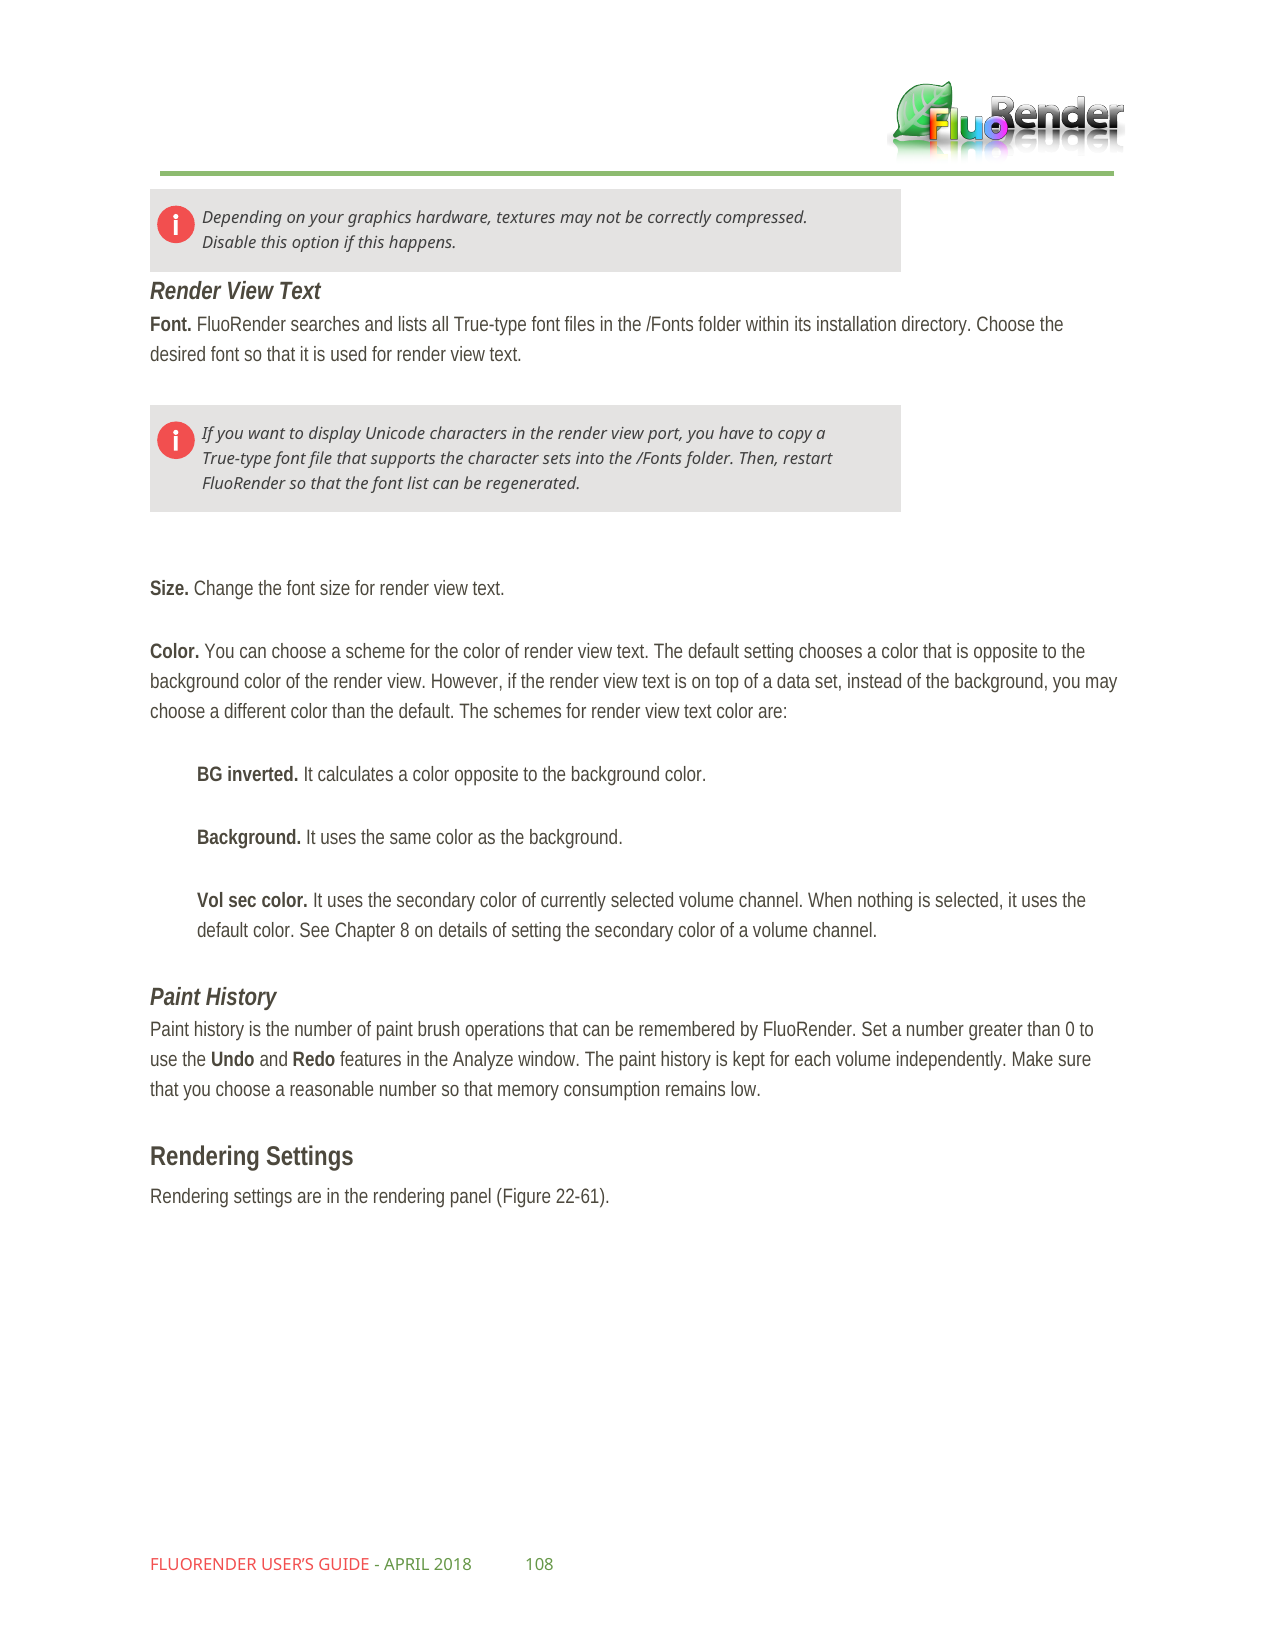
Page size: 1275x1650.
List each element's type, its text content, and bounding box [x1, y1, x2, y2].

picture [887, 75, 1125, 165]
table_header If you want to display Unicode characters in the render view port, you have to copy a True-type font file that supports the character sets into the /Fonts folder. Then, restart FluoRender so that the font list can be regenerated. [202, 405, 901, 512]
subtitle Paint History [150, 982, 1125, 1010]
subtitle Rendering Settings [150, 1140, 1125, 1171]
table_header [150, 189, 202, 272]
table_header Depending on your graphics hardware, textures may not be correctly compressed. Disable this option if this happens. [202, 189, 901, 272]
text Color. You can choose a scheme for the color of render view text. The default setting chooses a color that is opposite to the background color of the render view. However, if the render view text is on top of a data set, instead of the background, you may choose a different color than the default. The schemes for render view text color are: [150, 639, 1125, 723]
text Vol sec color. It uses the secondary color of currently selected volume channel. When nothing is selected, it uses the default color. See Chapter 8 on details of setting the secondary color of a volume channel. [197, 888, 1125, 942]
text Paint history is the number of paint brush operations that can be remembered by FluoRender. Set a number greater than 0 to use the Undo and Redo features in the Analyze window. The paint history is kept for each volume independently. Make sure that you choose a reasonable number so that memory consumption remains low. [150, 1017, 1125, 1101]
text BG inverted. It calculates a color opposite to the background color. [197, 762, 1125, 786]
table_header [150, 405, 202, 512]
text Background. It uses the same color as the background. [197, 825, 1125, 849]
text Size. Change the font size for render view text. [150, 576, 1125, 600]
subtitle Render View Text [150, 276, 1125, 304]
text Font. FluoRender searches and lists all True-type font files in the /Fonts folder within its installation directory. Choose the desired font so that it is used for render view text. [150, 312, 1125, 366]
